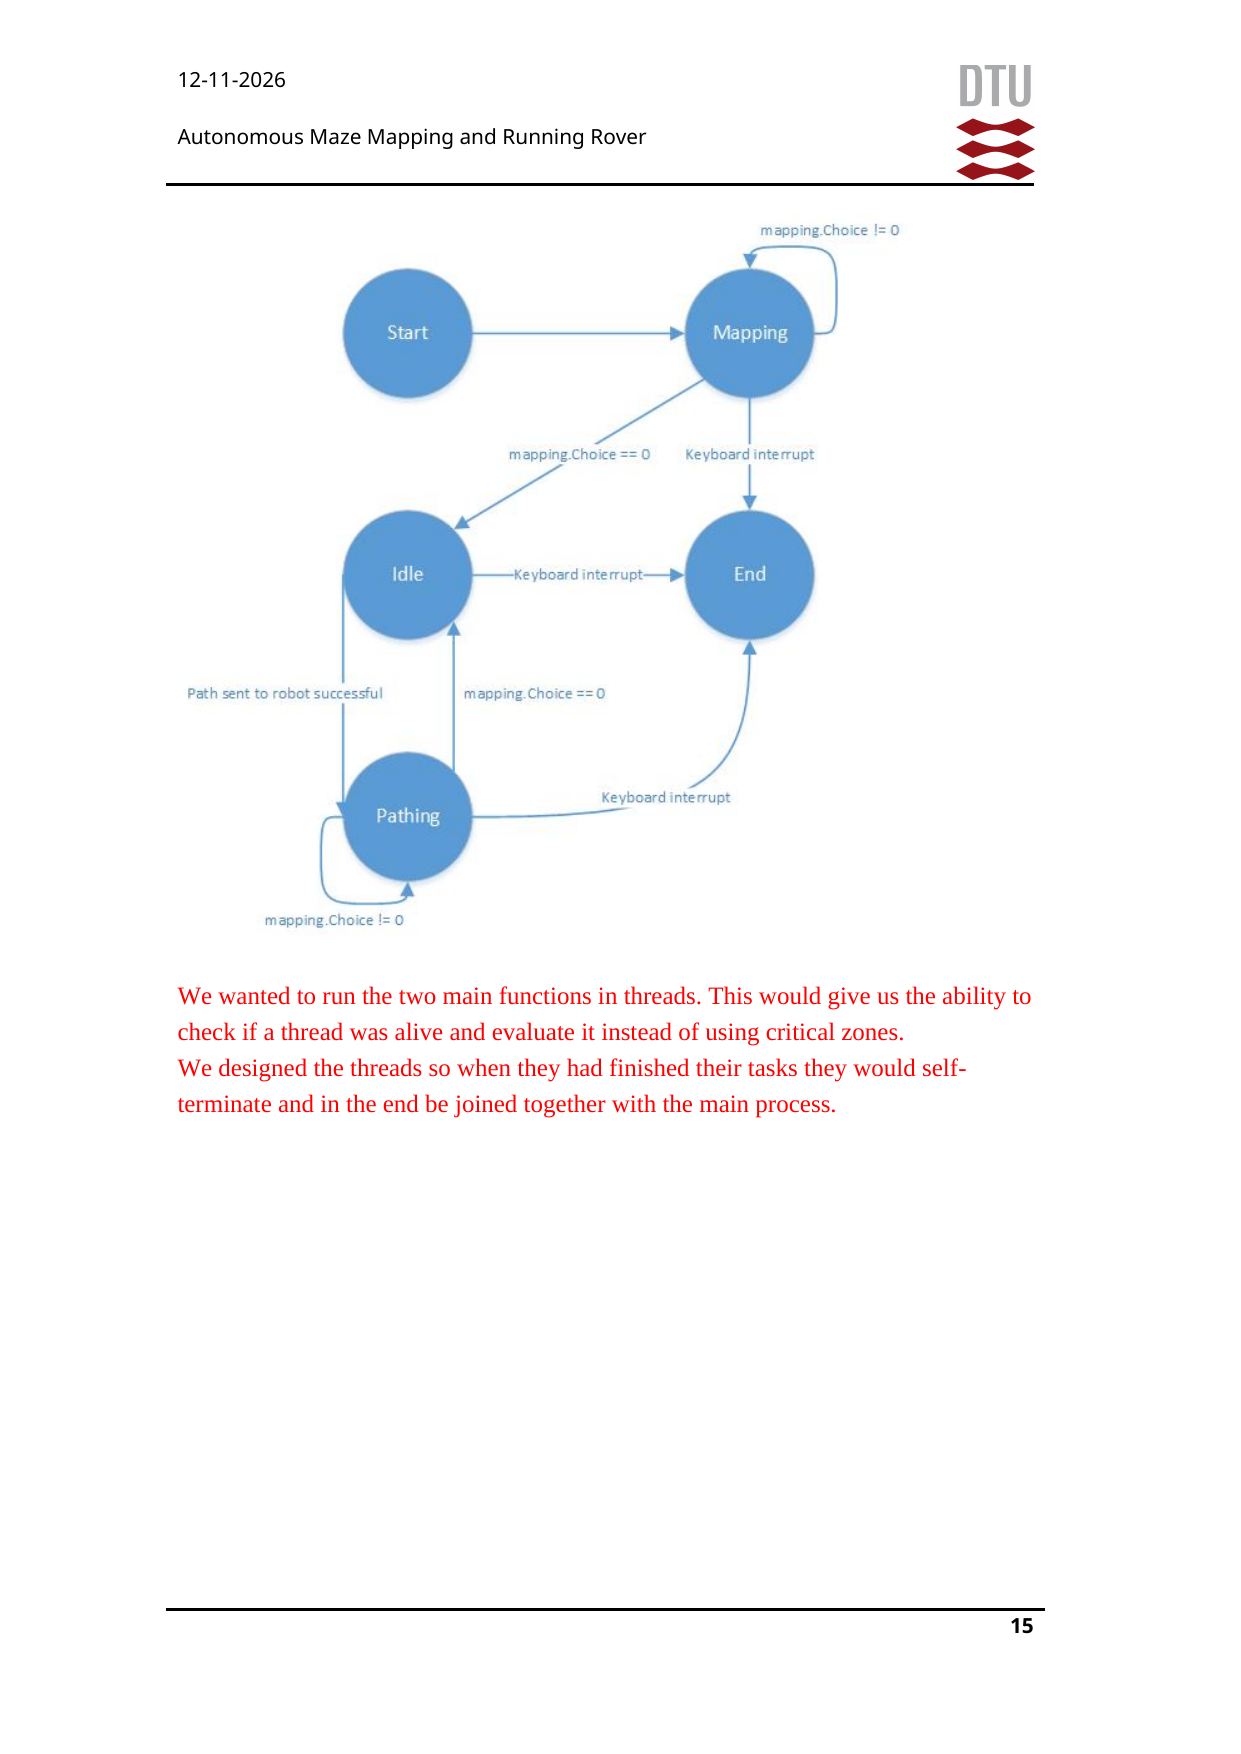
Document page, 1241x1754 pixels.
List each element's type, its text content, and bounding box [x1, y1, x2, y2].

text We wanted to run the two main functions in threads. This would give us the ability to check if a thread was alive and evaluate it instead of using critical zones. [177, 981, 1033, 1046]
text We designed the threads so when they had finished their tasks they would self-terminate and in the end be joined together with the main process. [177, 1053, 1033, 1118]
picture [956, 65, 1035, 180]
picture [177, 214, 908, 939]
